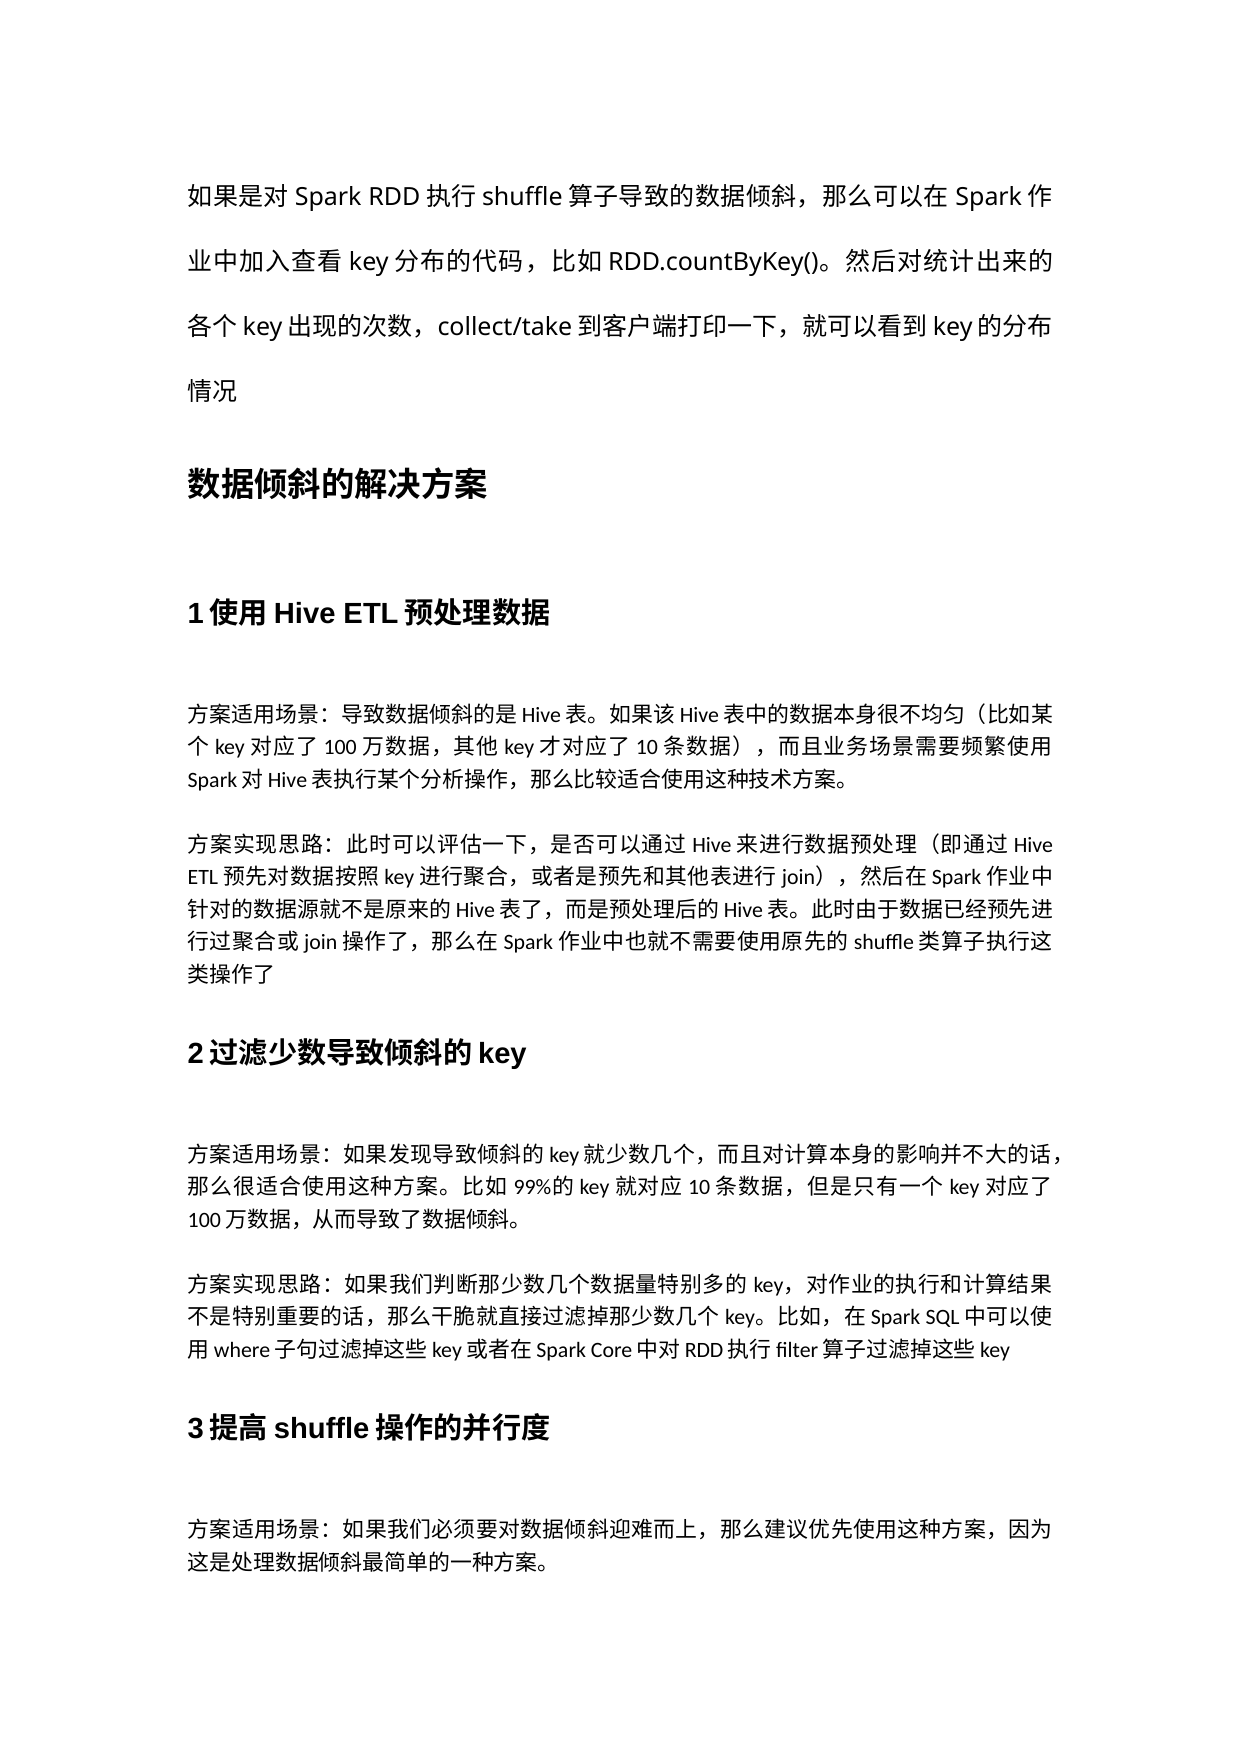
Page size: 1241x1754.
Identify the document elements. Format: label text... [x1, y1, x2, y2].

text 方案适用场景：导致数据倾斜的是Hive表。如果该Hive表中的数据本身很不均匀（比如某个key对应了100万数据，其他key才对应了10条数据），而且业务场景需要频繁使用Spark对Hive表执行某个分析操作，那么比较适合使用这种技术方案。 [187, 696, 1053, 794]
text 方案适用场景：如果我们必须要对数据倾斜迎难而上，那么建议优先使用这种方案，因为这是处理数据倾斜最简单的一种方案。 [187, 1512, 1053, 1577]
subtitle 3提高shuffle操作的并行度 [187, 1393, 1053, 1458]
text 方案实现思路：如果我们判断那少数几个数据量特别多的key，对作业的执行和计算结果不是特别重要的话，那么干脆就直接过滤掉那少数几个key。比如，在Spark SQL中可以使用where子句过滤掉这些key或者在Spark Core中对RDD执行filter算子过滤掉这些key [187, 1266, 1053, 1364]
text 方案适用场景：如果发现导致倾斜的key就少数几个，而且对计算本身的影响并不大的话，那么很适合使用这种方案。比如99%的key就对应10条数据，但是只有一个key对应了100万数据，从而导致了数据倾斜。 [187, 1136, 1053, 1234]
text 方案实现思路：此时可以评估一下，是否可以通过Hive来进行数据预处理（即通过Hive ETL预先对数据按照key进行聚合，或者是预先和其他表进行join），然后在Spark作业中针对的数据源就不是原来的Hive表了，而是预处理后的Hive表。此时由于数据已经预先进行过聚合或join操作了，那么在Spark作业中也就不需要使用原先的shuffle类算子执行这类操作了 [187, 826, 1053, 989]
text 如果是对Spark RDD执行shuffle算子导致的数据倾斜，那么可以在Spark作业中加入查看key分布的代码，比如RDD.countByKey()。然后对统计出来的各个key出现的次数，collect/take到客户端打印一下，就可以看到key的分布情况 [187, 162, 1053, 422]
subtitle 数据倾斜的解决方案 [187, 449, 1053, 514]
subtitle 2过滤少数导致倾斜的key [187, 1018, 1053, 1083]
subtitle 1使用Hive ETL预处理数据 [187, 578, 1053, 643]
